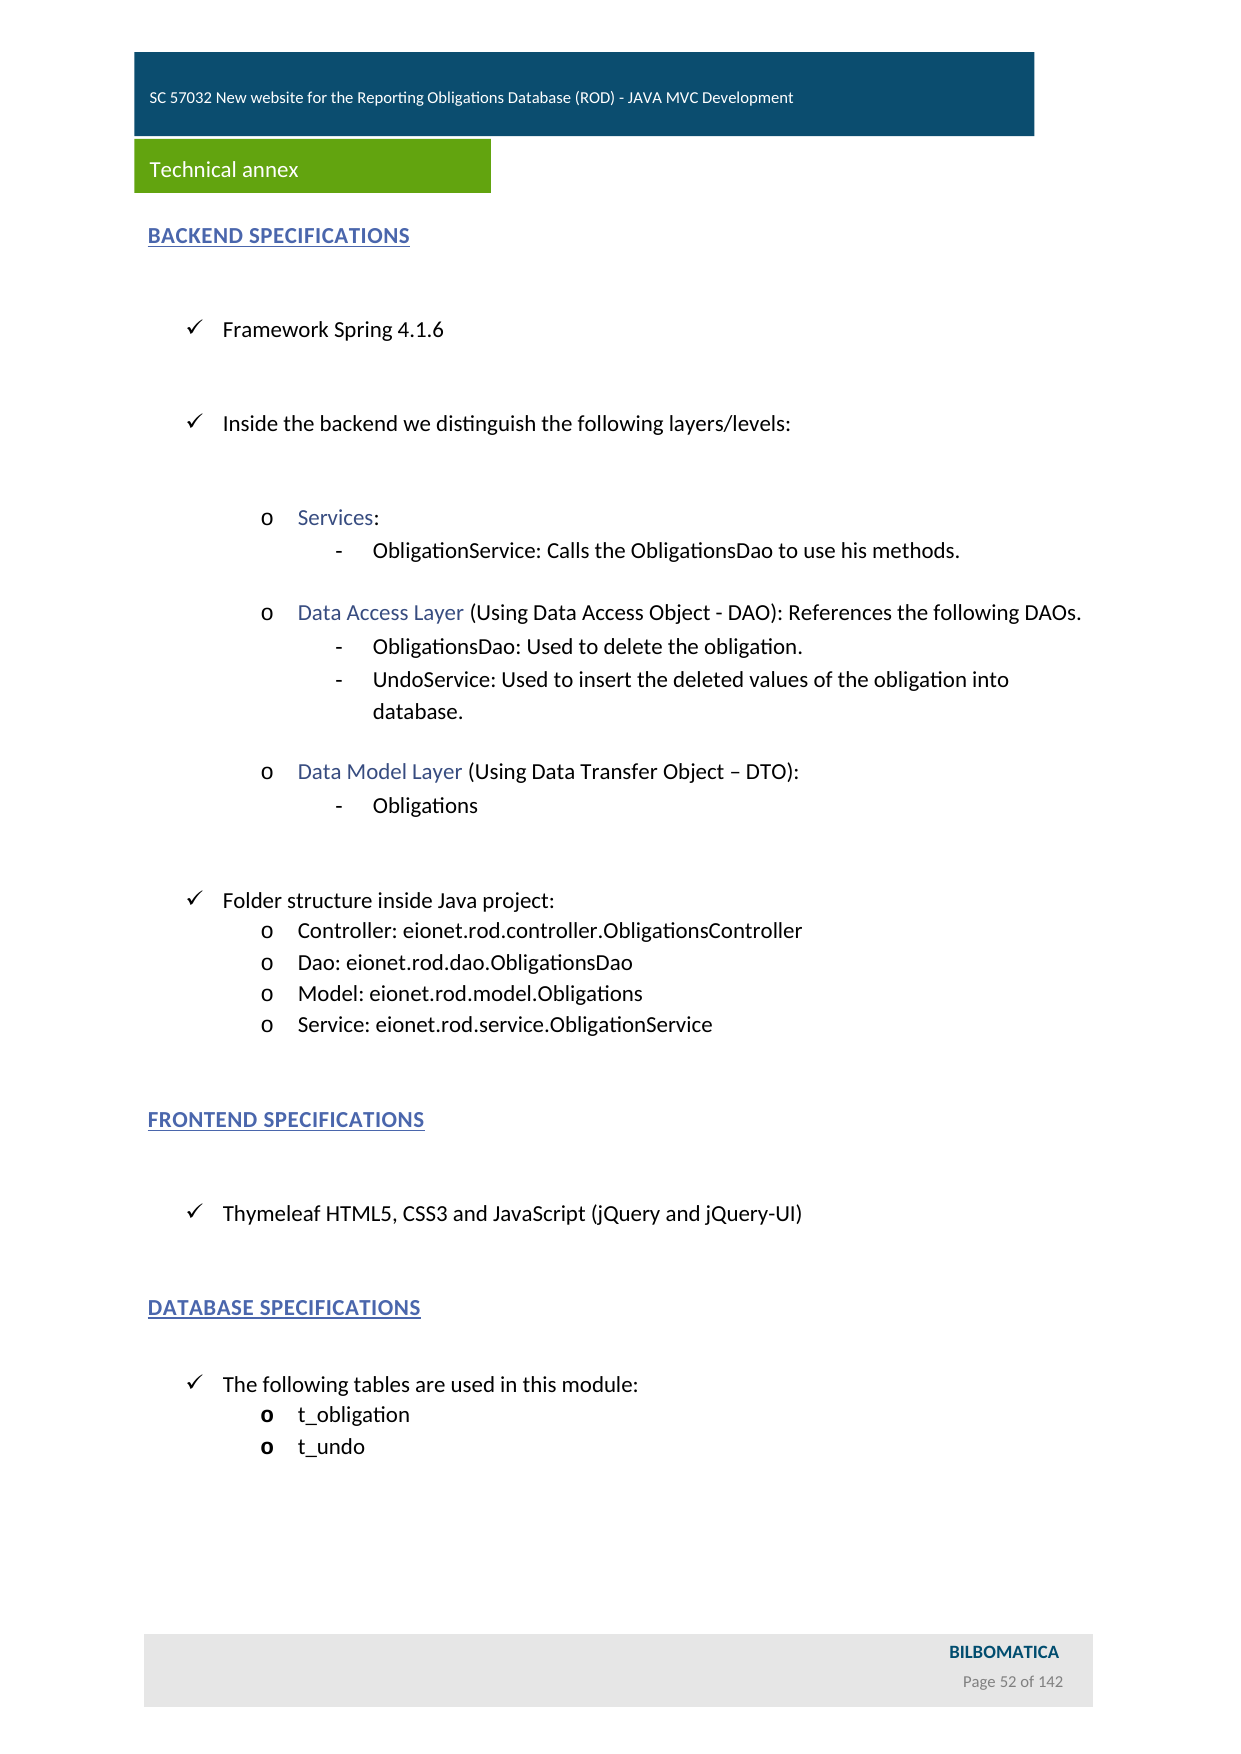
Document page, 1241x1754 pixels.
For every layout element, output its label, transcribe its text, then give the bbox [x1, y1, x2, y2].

list Model: eionet.rod.model.Obligations [260, 979, 1093, 1008]
list Data Model Layer (Using Data Transfer Object – DTO): [260, 757, 1093, 786]
list ObligationsDao: Used to delete the obligation. [335, 630, 1093, 661]
list Obligations [335, 789, 1093, 820]
list Thymeleaf HTML5, CSS3 and JavaScript (jQuery and jQuery-UI) [185, 1199, 1093, 1227]
list Dao: eionet.rod.dao.ObligationsDao [260, 948, 1093, 977]
list Services: [260, 503, 1093, 532]
text BACKEND SPECIFICATIONS [148, 222, 1093, 249]
list Framework Spring 4.1.6 [185, 315, 1093, 343]
list Folder structure inside Java project: [185, 886, 1093, 914]
text DATABASE SPECIFICATIONS [148, 1293, 1093, 1321]
text FRONTEND SPECIFICATIONS [148, 1106, 1093, 1134]
list Inside the backend we distinguish the following layers/levels: [185, 409, 1093, 437]
list Service: eionet.rod.service.ObligationService [260, 1011, 1093, 1040]
list The following tables are used in this module: [185, 1370, 1093, 1398]
list t_undo [260, 1432, 1093, 1461]
list Data Access Layer (Using Data Access Object - DAO): References the following DAOs. [260, 598, 1093, 627]
list ObligationService: Calls the ObligationsDao to use his methods. [335, 534, 1093, 566]
list t_obligation [260, 1400, 1093, 1429]
list Controller: eionet.rod.controller.ObligationsController [260, 916, 1093, 945]
list UndoService: Used to insert the deleted values of the obligation into database. [335, 663, 1093, 725]
